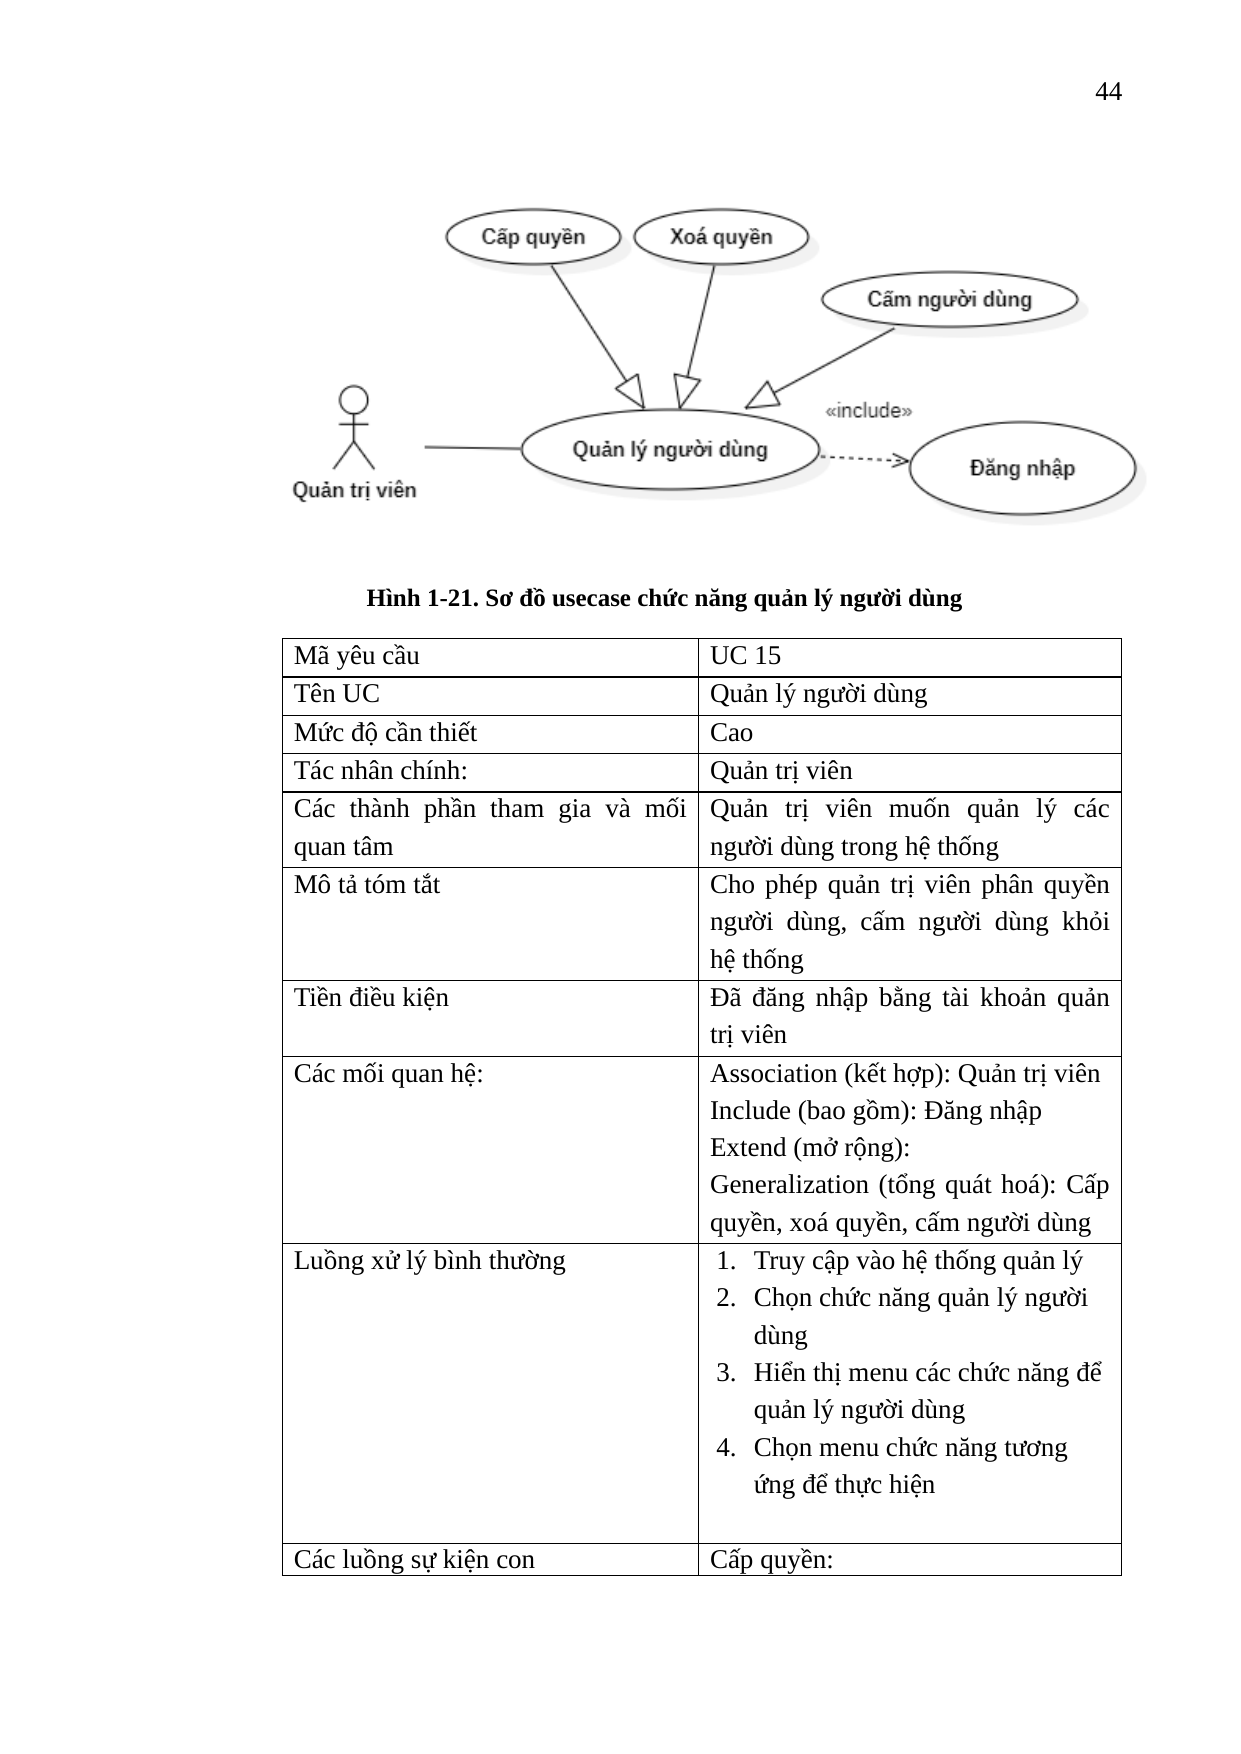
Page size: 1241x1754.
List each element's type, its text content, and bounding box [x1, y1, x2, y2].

table_cell Các thành phần tham gia và mối quan tâm [283, 793, 698, 867]
table_cell Đã đăng nhập bằng tài khoản quản trị viên [699, 981, 1121, 1056]
table_cell Tiền điều kiện [283, 981, 698, 1056]
table_cell Quản trị viên [699, 754, 1121, 791]
table_cell Quản lý người dùng [699, 678, 1121, 715]
table_cell Quản trị viên muốn quản lý các người dùng trong hệ thống [699, 793, 1121, 867]
picture [281, 177, 1167, 560]
table_cell Các mối quan hệ: [283, 1057, 698, 1243]
table_cell Luồng xử lý bình thường [283, 1244, 698, 1542]
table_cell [283, 1544, 698, 1575]
table_cell Cao [699, 716, 1121, 753]
table_cell Cho phép quản trị viên phân quyền người dùng, cấm người dùng khỏi hệ thống [699, 868, 1121, 980]
table_cell Mức độ cần thiết [283, 716, 698, 753]
table_cell Truy cập vào hệ thống quản lý Chọn chức năng quản lý người dùng Hiển thị menu các chức năng để quản lý người dùng Chọn menu chức năng tương ứng để thực hiện [699, 1244, 1121, 1542]
table_cell Tên UC [283, 678, 698, 715]
table_cell Mô tả tóm tắt [283, 868, 698, 980]
table_cell Tác nhân chính: [283, 754, 698, 791]
table_header Mã yêu cầu [283, 639, 698, 676]
table_header UC 15 [699, 639, 1121, 676]
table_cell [699, 1544, 1121, 1575]
table_cell Association (kết hợp): Quản trị viên Include (bao gồm): Đăng nhập Extend (mở rộng): Generalization (tổng quát hoá): Cấp quyền, xoá quyền, cấm người dùng [699, 1057, 1121, 1243]
